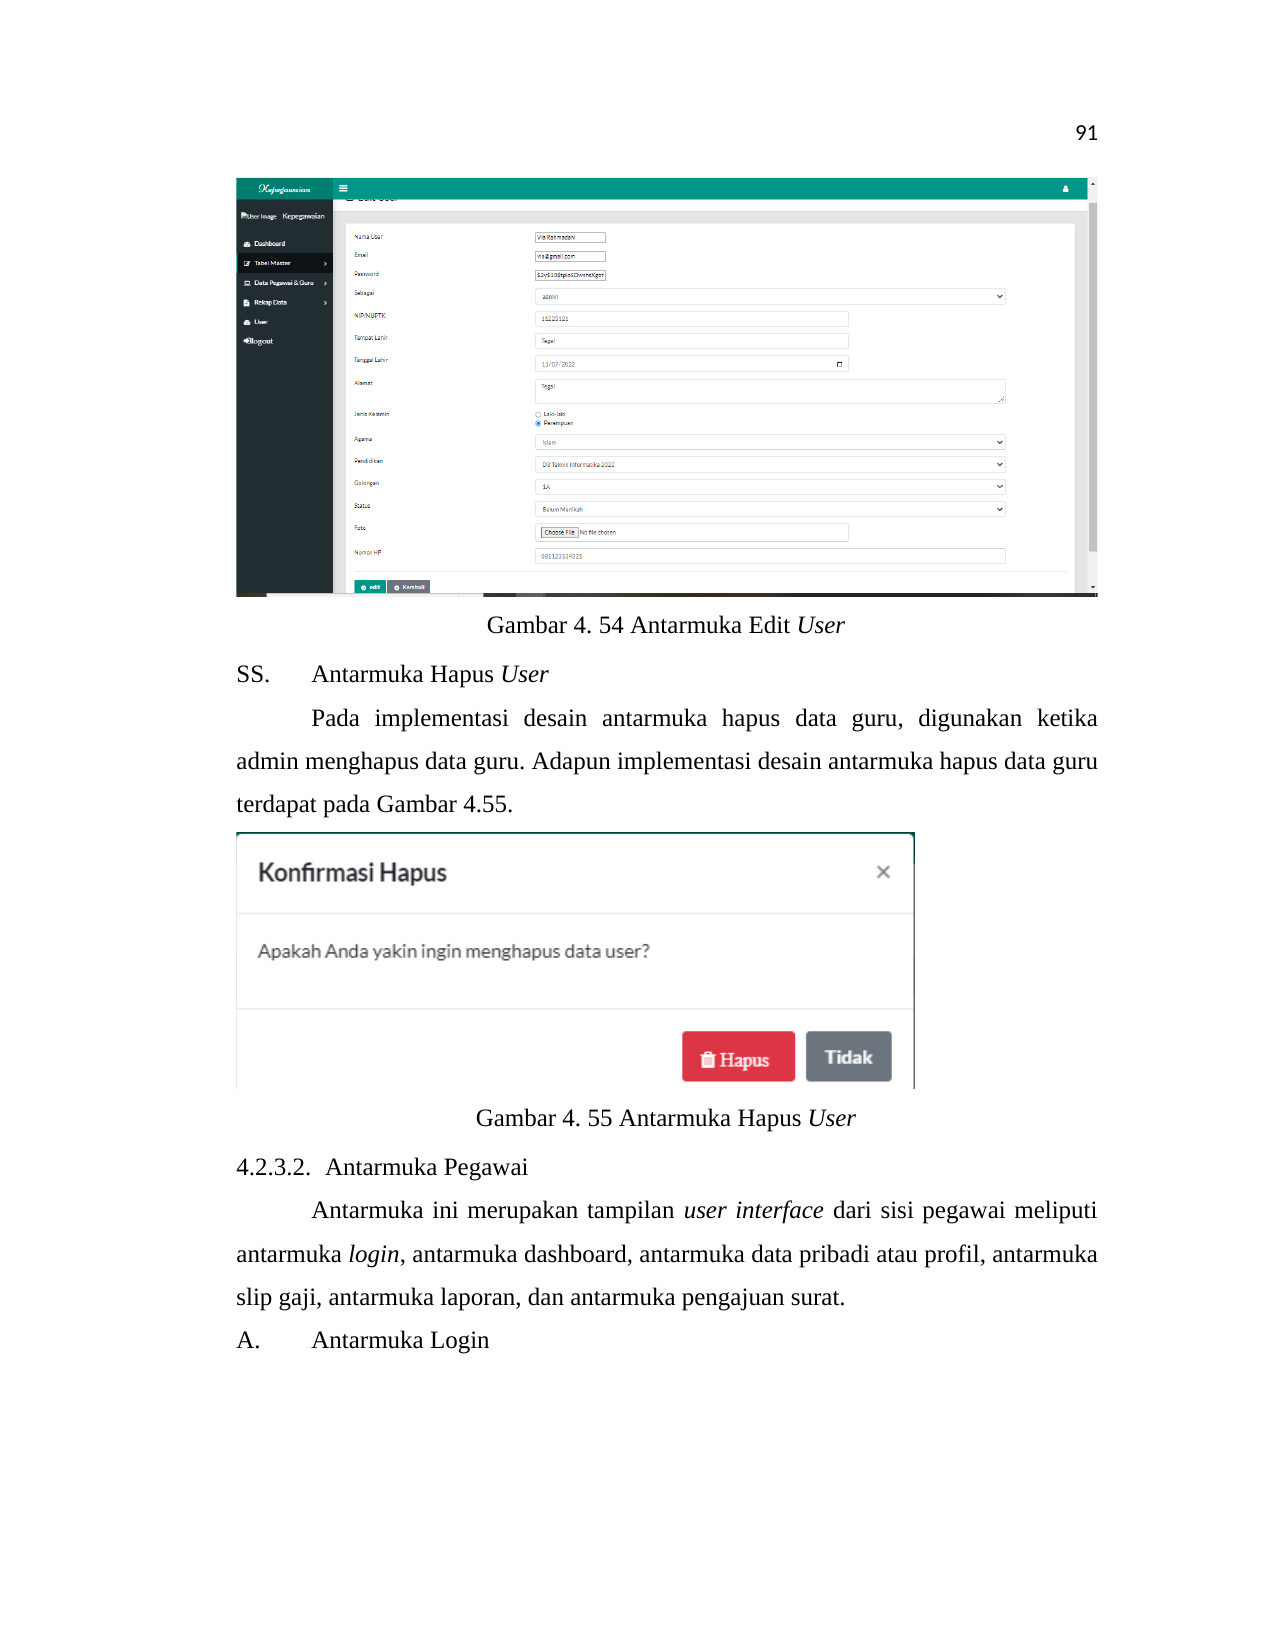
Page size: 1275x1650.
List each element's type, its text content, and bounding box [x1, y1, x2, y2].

picture [236, 832, 915, 1089]
list Antarmuka Login [236, 1325, 1098, 1354]
subtitle Antarmuka Pegawai [236, 1152, 1098, 1181]
picture [236, 177, 1098, 597]
list Pada implementasi desain antarmuka hapus data guru, digunakan ketika admin menghapus data guru. Adapun implementasi desain antarmuka hapus data guru terdapat pada Gambar 4.55. [236, 703, 1098, 818]
list Antarmuka Hapus User [236, 659, 1098, 688]
text Antarmuka ini merupakan tampilan user interface dari sisi pegawai meliputi antarmuka login, antarmuka dashboard, antarmuka data pribadi atau profil, antarmuka slip gaji, antarmuka laporan, dan antarmuka pengajuan surat. [236, 1196, 1098, 1311]
